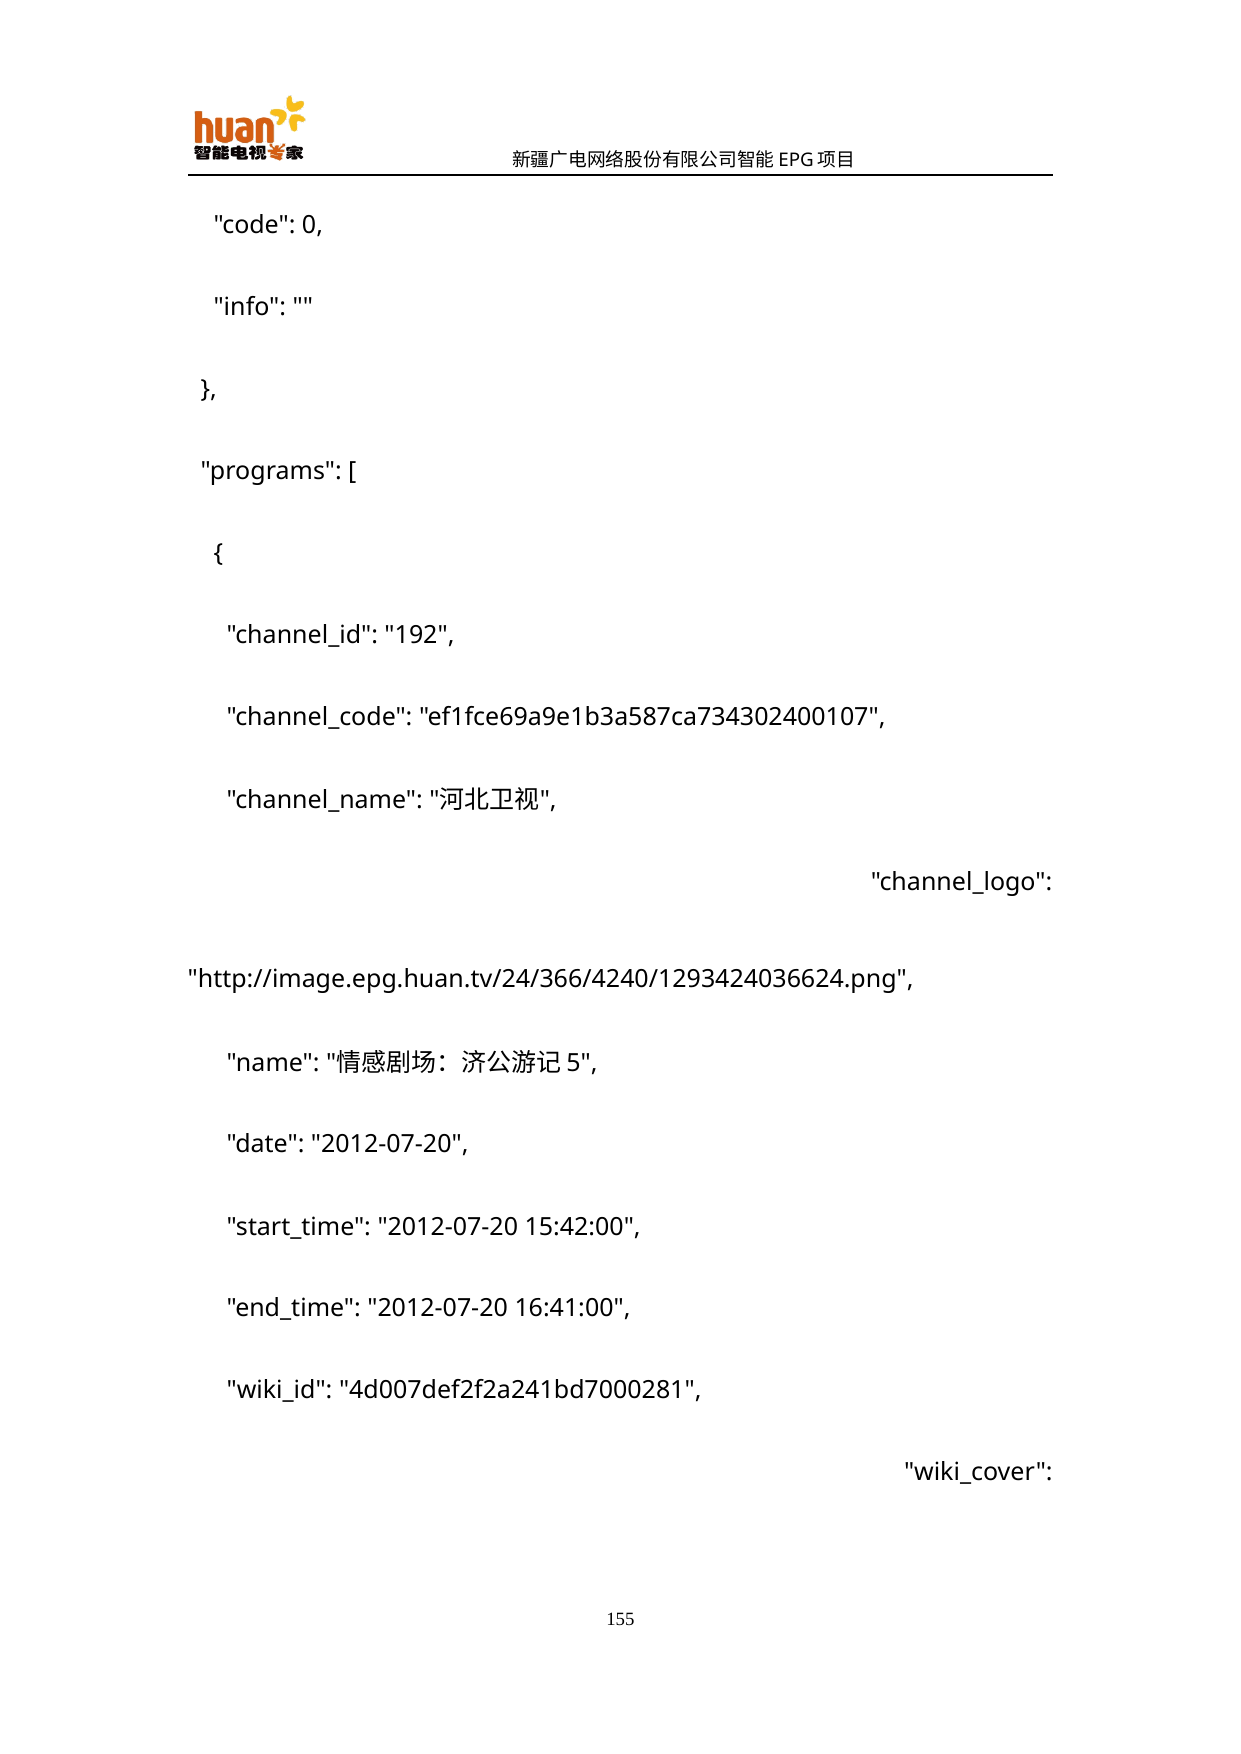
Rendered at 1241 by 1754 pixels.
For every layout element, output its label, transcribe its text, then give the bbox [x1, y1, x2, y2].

text "name": "情感剧场：济公游记5", [187, 1028, 1053, 1093]
text "info": "" [187, 273, 1053, 338]
text "code": 0, [187, 191, 1053, 256]
text "wiki_cover": "http://image.epg.huan.tv/84/576/8528/1300852857684.jpg", [187, 1439, 1053, 1504]
text "channel_logo": "http://image.epg.huan.tv/24/366/4240/1293424036624.png", [187, 848, 1053, 1011]
text "wiki_id": "4d007def2f2a241bd7000281", [187, 1357, 1053, 1422]
text "start_time": "2012-07-20 15:42:00", [187, 1193, 1053, 1258]
text }, [187, 355, 1053, 420]
text "date": "2012-07-20", [187, 1111, 1053, 1176]
text "channel_id": "192", [187, 601, 1053, 666]
text "channel_name": "河北卫视", [187, 765, 1053, 830]
text "channel_code": "ef1fce69a9e1b3a587ca734302400107", [187, 683, 1053, 748]
text "end_time": "2012-07-20 16:41:00", [187, 1275, 1053, 1340]
text { [187, 519, 1053, 584]
text "programs": [ [187, 437, 1053, 502]
picture [187, 88, 313, 167]
